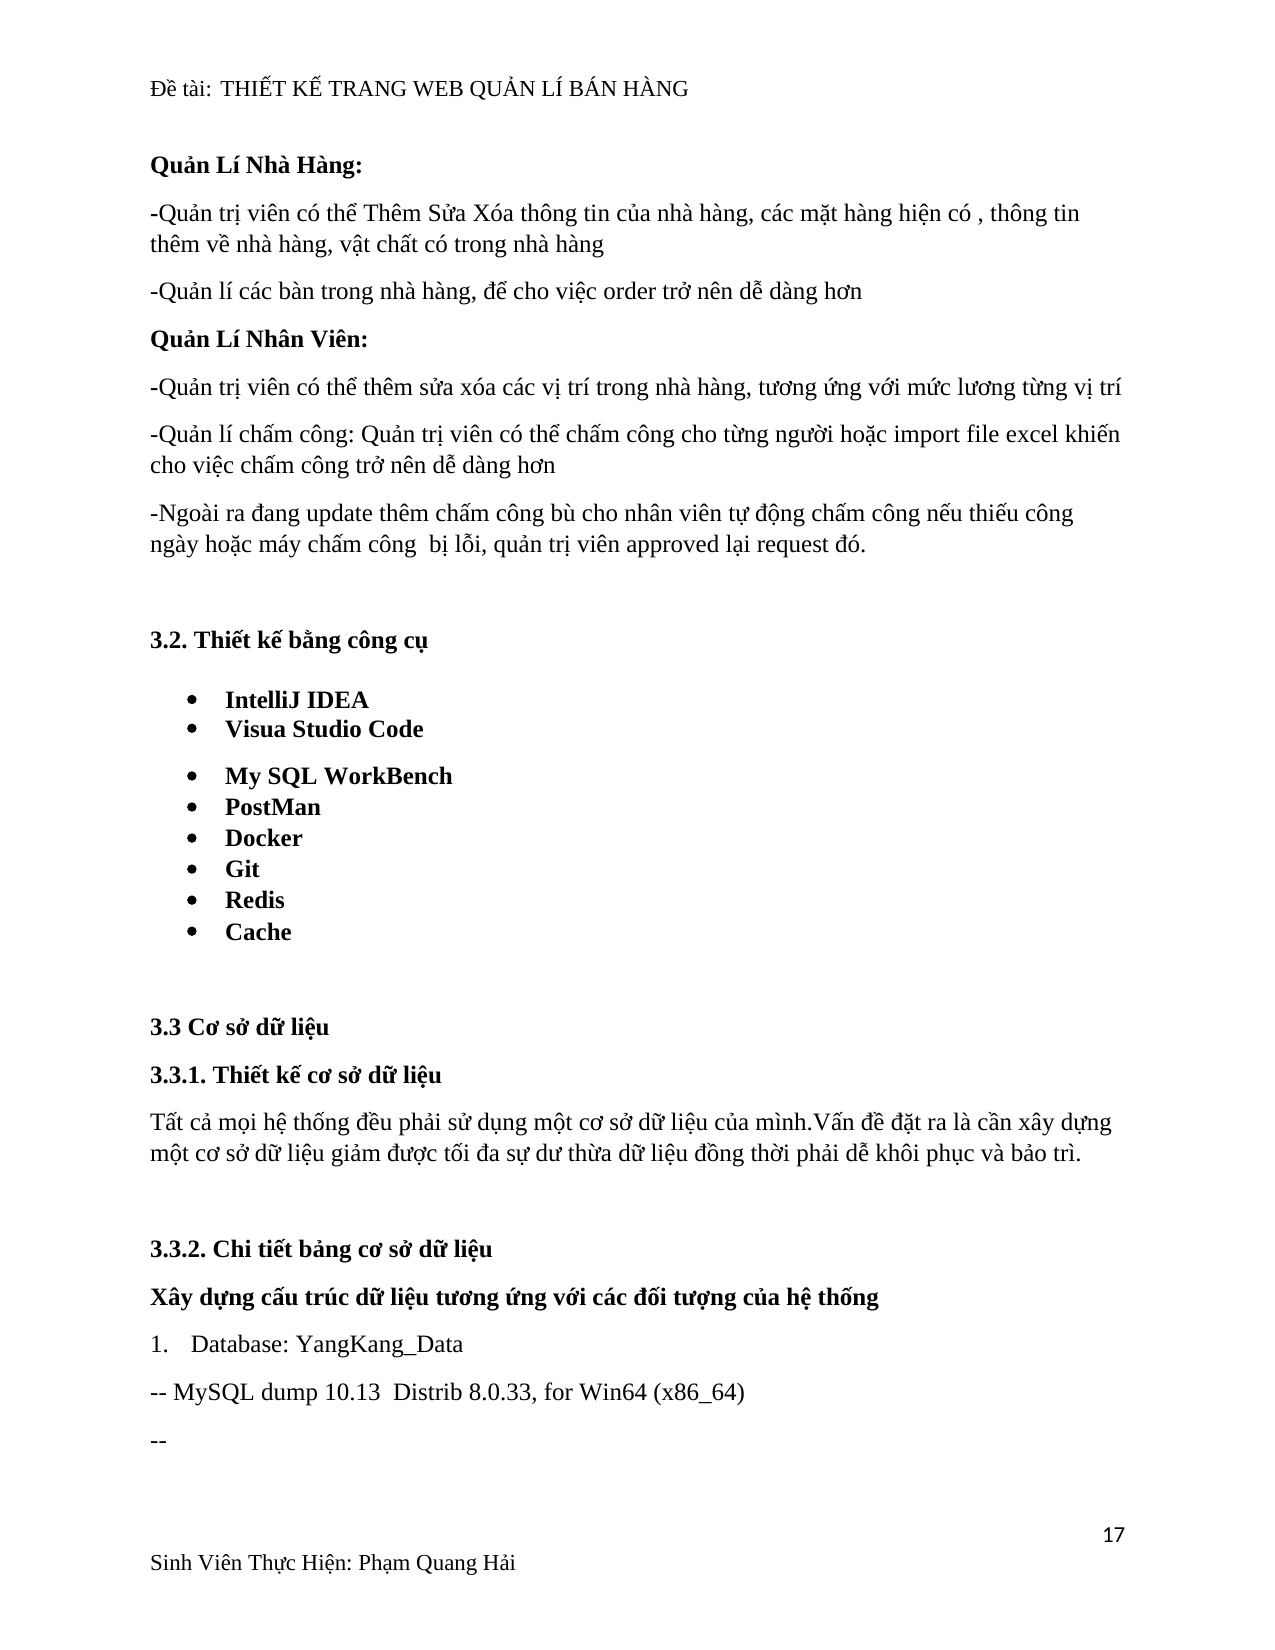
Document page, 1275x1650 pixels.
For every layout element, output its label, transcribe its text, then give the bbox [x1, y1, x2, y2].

list PostMan [187, 792, 1125, 821]
text -Quản trị viên có thể Thêm Sửa Xóa thông tin của nhà hàng, các mặt hàng hiện có , thông tin thêm về nhà hàng, vật chất có trong nhà hàng [150, 198, 1125, 257]
text -Quản lí chấm công: Quản trị viên có thể chấm công cho từng người hoặc import file excel khiến cho việc chấm công trở nên dễ dàng hơn [150, 419, 1125, 479]
text Quản Lí Nhà Hàng: [150, 150, 1125, 179]
text 3.3.1. Thiết kế cơ sở dữ liệu [150, 1060, 1125, 1088]
list Database: YangKang_Data [150, 1329, 1125, 1358]
text Quản Lí Nhân Viên: [150, 324, 1125, 353]
text -Ngoài ra đang update thêm chấm công bù cho nhân viên tự động chấm công nếu thiếu công ngày hoặc máy chấm công bị lỗi, quản trị viên approved lại request đó. [150, 498, 1125, 558]
text Xây dựng cấu trúc dữ liệu tương ứng với các đối tượng của hệ thống [150, 1282, 1125, 1310]
list IntelliJ IDEA [187, 685, 1125, 714]
list Redis [187, 886, 1125, 914]
list My SQL WorkBench [187, 761, 1125, 790]
list Cache [187, 917, 1125, 945]
text 3.3 Cơ sở dữ liệu [150, 1012, 1125, 1041]
text Tất cả mọi hệ thống đều phải sử dụng một cơ sở dữ liệu của mình.Vấn đề đặt ra là cần xây dựng một cơ sở dữ liệu giảm được tối đa sự dư thừa dữ liệu đồng thời phải dễ khôi phục và bảo trì. [150, 1107, 1125, 1167]
text -Quản trị viên có thể thêm sửa xóa các vị trí trong nhà hàng, tương ứng với mức lương từng vị trí [150, 372, 1125, 401]
list Visua Studio Code [187, 714, 1125, 742]
text -- MySQL dump 10.13 Distrib 8.0.33, for Win64 (x86_64) [150, 1377, 1125, 1406]
list Docker [187, 823, 1125, 852]
text 3.2. Thiết kế bằng công cụ [150, 625, 1125, 653]
list Git [187, 854, 1125, 883]
text 3.3.2. Chi tiết bảng cơ sở dữ liệu [150, 1234, 1125, 1263]
text -- [150, 1425, 1125, 1453]
text -Quản lí các bàn trong nhà hàng, để cho việc order trở nên dễ dàng hơn [150, 276, 1125, 305]
